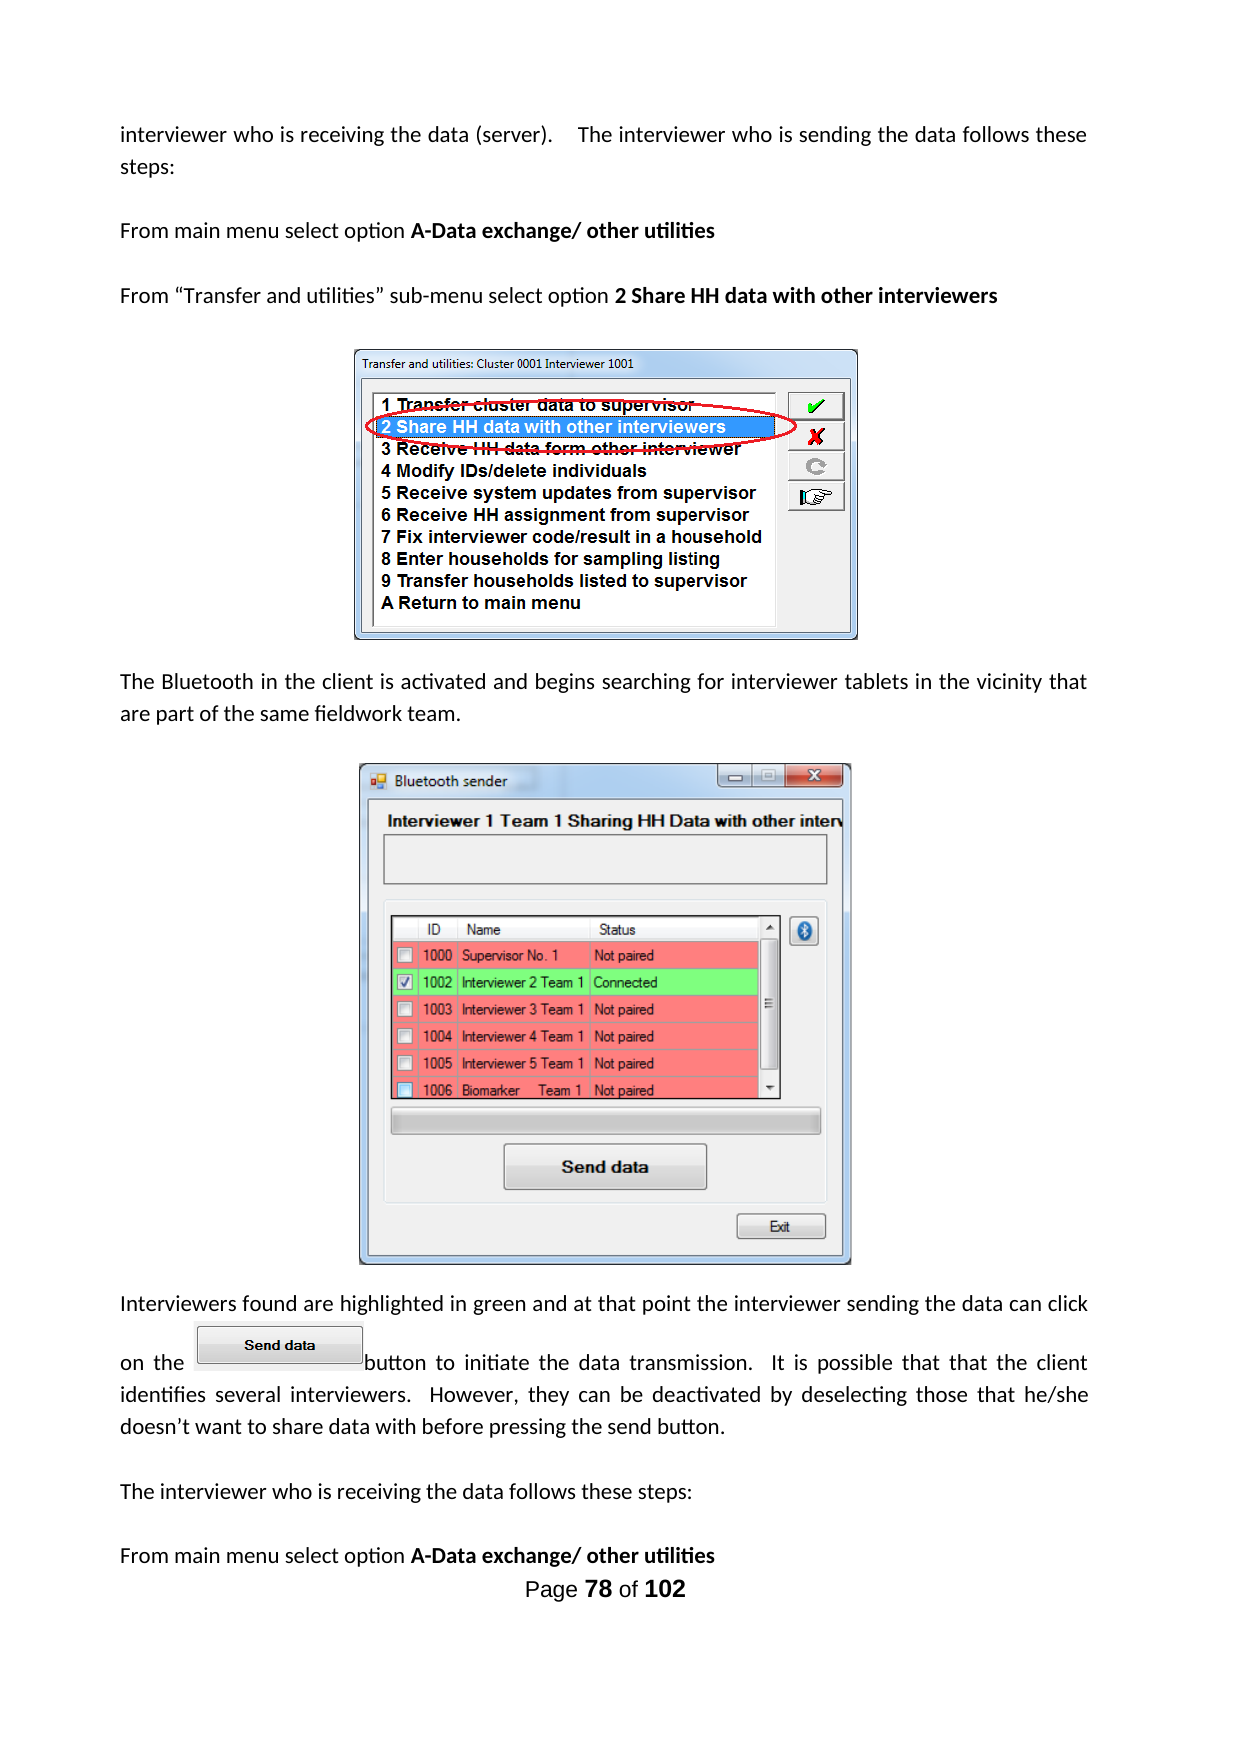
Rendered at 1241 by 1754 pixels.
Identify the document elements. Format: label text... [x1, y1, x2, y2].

text The Bluetooth in the client is activated and begins searching for interviewer tablets in the vicinity that are part of the same fieldwork team. [120, 667, 1090, 727]
text From “Transfer and utilities” sub-menu select option 2 Share HH data with other interviewers [120, 281, 1090, 309]
picture [193, 1321, 364, 1371]
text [120, 120, 1090, 180]
text From main menu select option A-Data exchange/ other utilities [120, 217, 1090, 244]
text Interviewers found are highlighted in green and at that point the interviewer sending the data can click on the button to initiate the data transmission. It is possible that that the client identifies several interviewers. However, they can be deactivated by deselecting those that he/she doesn’t want to share data with before pressing the send button. [120, 1289, 1090, 1440]
picture [350, 345, 861, 643]
text From main menu select option A-Data exchange/ other utilities [120, 1541, 1090, 1569]
picture [359, 763, 852, 1265]
text The interviewer who is receiving the data follows these steps: [120, 1477, 1090, 1505]
